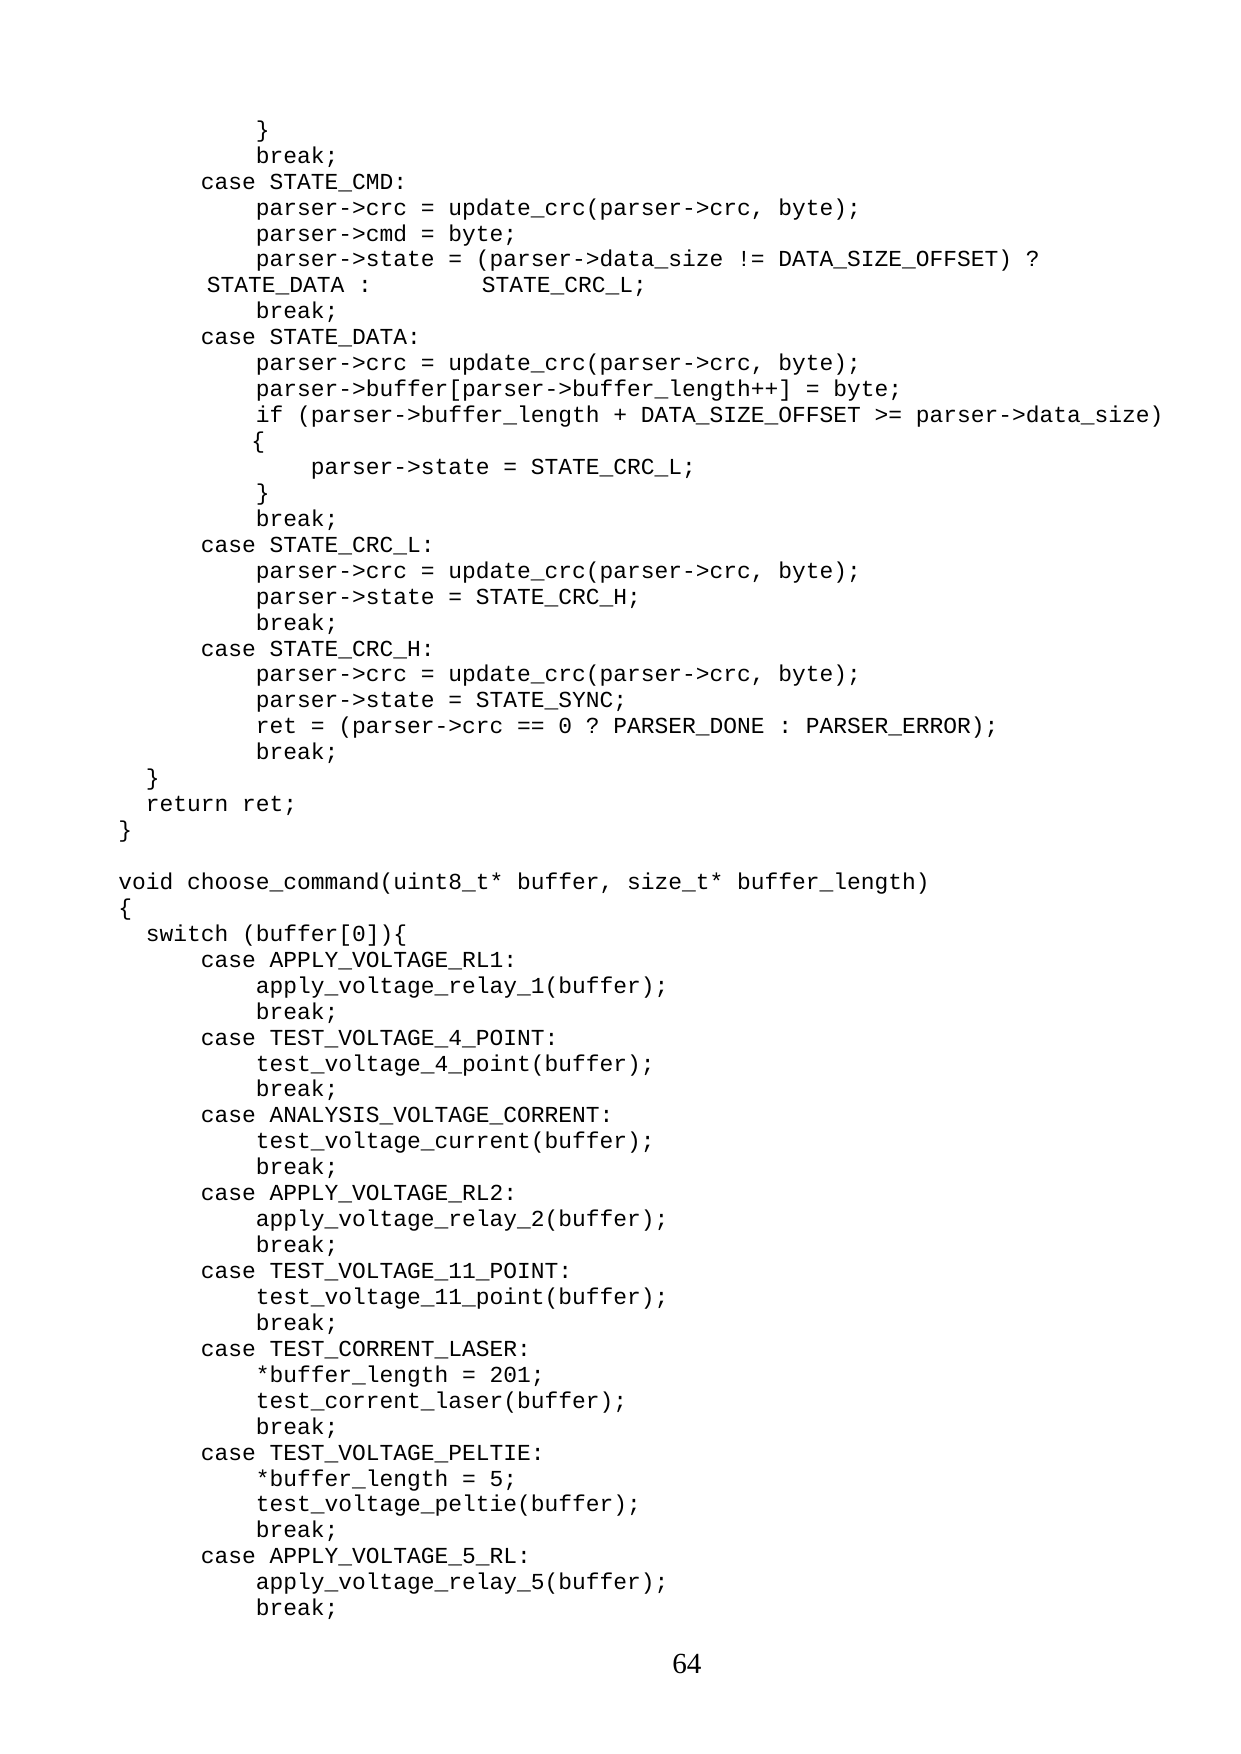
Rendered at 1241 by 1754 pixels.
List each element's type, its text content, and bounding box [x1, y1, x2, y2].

text *buffer_length = 201; [118, 1363, 1181, 1389]
text case APPLY_VOLTAGE_5_RL: [118, 1545, 1181, 1571]
text parser->state = STATE_CRC_H; [118, 585, 1181, 611]
text break; [118, 1000, 1181, 1026]
text test_voltage_4_point(buffer); [118, 1052, 1181, 1078]
text case APPLY_VOLTAGE_RL1: [118, 948, 1181, 974]
text break; [118, 741, 1181, 767]
text *buffer_length = 5; [118, 1467, 1181, 1493]
text test_voltage_current(buffer); [118, 1130, 1181, 1156]
text case STATE_DATA: [118, 326, 1181, 352]
text case TEST_VOLTAGE_11_POINT: [118, 1259, 1181, 1285]
text break; [118, 1415, 1181, 1441]
text ret = (parser->crc == 0 ? PARSER_DONE : PARSER_ERROR); [118, 715, 1181, 741]
text apply_voltage_relay_5(buffer); [118, 1571, 1181, 1597]
text break; [118, 300, 1181, 326]
text } [118, 818, 1181, 844]
text test_corrent_laser(buffer); [118, 1389, 1181, 1415]
text break; [118, 1156, 1181, 1182]
text parser->crc = update_crc(parser->crc, byte); [118, 663, 1181, 689]
text case ANALYSIS_VOLTAGE_CORRENT: [118, 1104, 1181, 1130]
text if (parser->buffer_length + DATA_SIZE_OFFSET >= parser->data_size) { [118, 403, 1181, 455]
text parser->buffer[parser->buffer_length++] = byte; [118, 377, 1181, 403]
text void choose_command(uint8_t* buffer, size_t* buffer_length) [118, 870, 1181, 896]
text case TEST_VOLTAGE_4_POINT: [118, 1026, 1181, 1052]
text apply_voltage_relay_2(buffer); [118, 1207, 1181, 1233]
text parser->crc = update_crc(parser->crc, byte); [118, 559, 1181, 585]
text case TEST_CORRENT_LASER: [118, 1337, 1181, 1363]
text test_voltage_11_point(buffer); [118, 1285, 1181, 1311]
text } [118, 767, 1181, 792]
text parser->cmd = byte; [118, 222, 1181, 248]
text case STATE_CMD: [118, 170, 1181, 196]
text break; [118, 1311, 1181, 1337]
text } [118, 118, 1181, 144]
text break; [118, 1078, 1181, 1104]
text break; [118, 144, 1181, 170]
text parser->crc = update_crc(parser->crc, byte); [118, 352, 1181, 377]
text switch (buffer[0]){ [118, 922, 1181, 948]
text apply_voltage_relay_1(buffer); [118, 974, 1181, 1000]
text } [118, 481, 1181, 507]
text break; [118, 611, 1181, 637]
text case APPLY_VOLTAGE_RL2: [118, 1182, 1181, 1207]
text test_voltage_peltie(buffer); [118, 1493, 1181, 1519]
text parser->crc = update_crc(parser->crc, byte); [118, 196, 1181, 222]
text break; [118, 1519, 1181, 1545]
text case STATE_CRC_H: [118, 637, 1181, 663]
text return ret; [118, 792, 1181, 818]
text parser->state = STATE_CRC_L; [118, 455, 1181, 481]
text parser->state = STATE_SYNC; [118, 689, 1181, 715]
text break; [118, 1597, 1181, 1622]
text case STATE_CRC_L: [118, 533, 1181, 559]
text break; [118, 507, 1181, 533]
text parser->state = (parser->data_size != DATA_SIZE_OFFSET) ? STATE_DATA : STATE_CRC_L; [118, 248, 1181, 300]
text { [118, 896, 1181, 922]
text case TEST_VOLTAGE_PELTIE: [118, 1441, 1181, 1467]
text break; [118, 1233, 1181, 1259]
